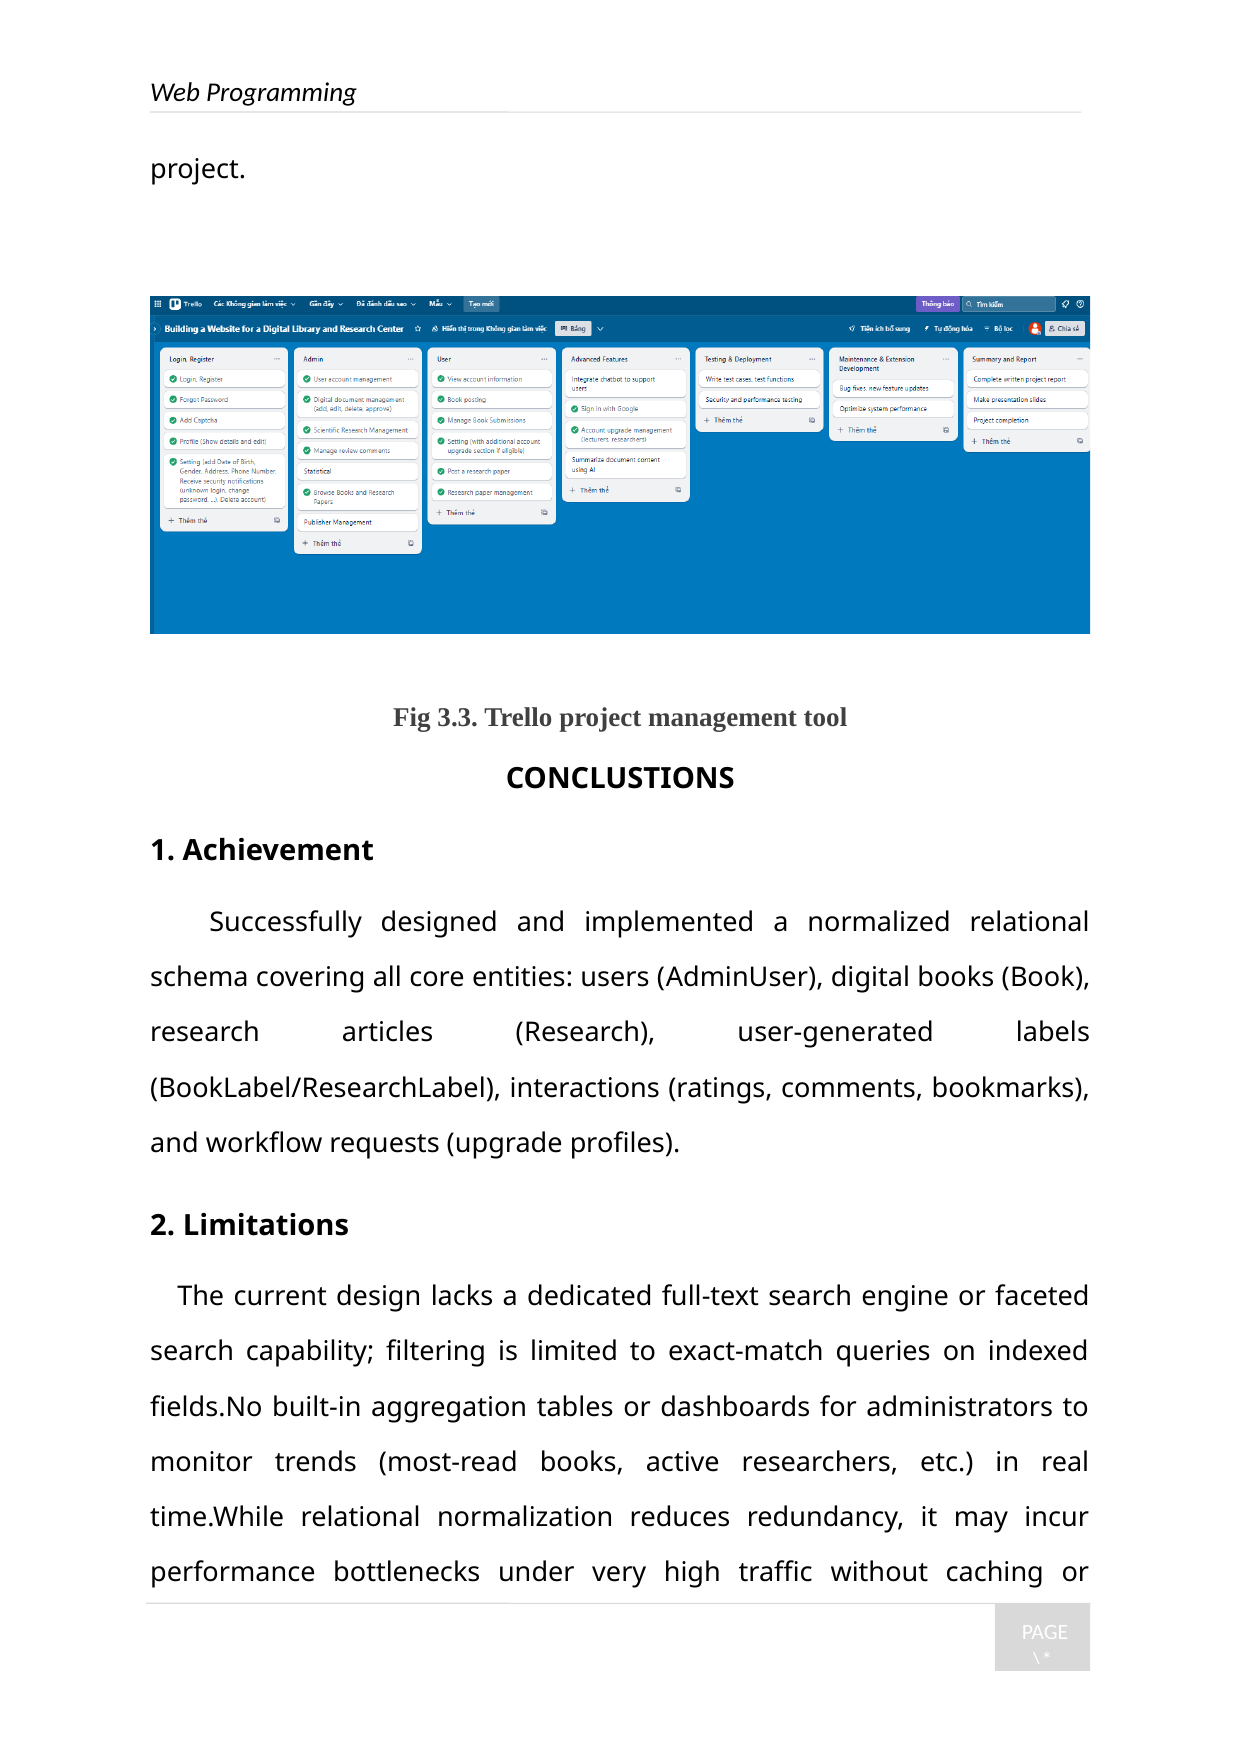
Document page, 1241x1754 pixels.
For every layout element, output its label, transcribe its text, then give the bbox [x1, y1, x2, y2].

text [150, 150, 1090, 187]
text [150, 1276, 1090, 1590]
subtitle 1. Achievement [150, 829, 1090, 869]
subtitle Limitations [150, 1204, 1090, 1243]
text Fig 3.3. Trello project management tool [150, 701, 1090, 732]
picture [150, 296, 1091, 634]
subtitle CONCLUSTIONS [150, 757, 1090, 797]
text Successfully designed and implemented a normalized relational schema covering all core entities: users (AdminUser), digital books (Book), research articles (Research), user‐generated labels (BookLabel/ResearchLabel), interactions (ratings, comments, bookmarks), and workflow requests (upgrade profiles). [150, 902, 1090, 1160]
